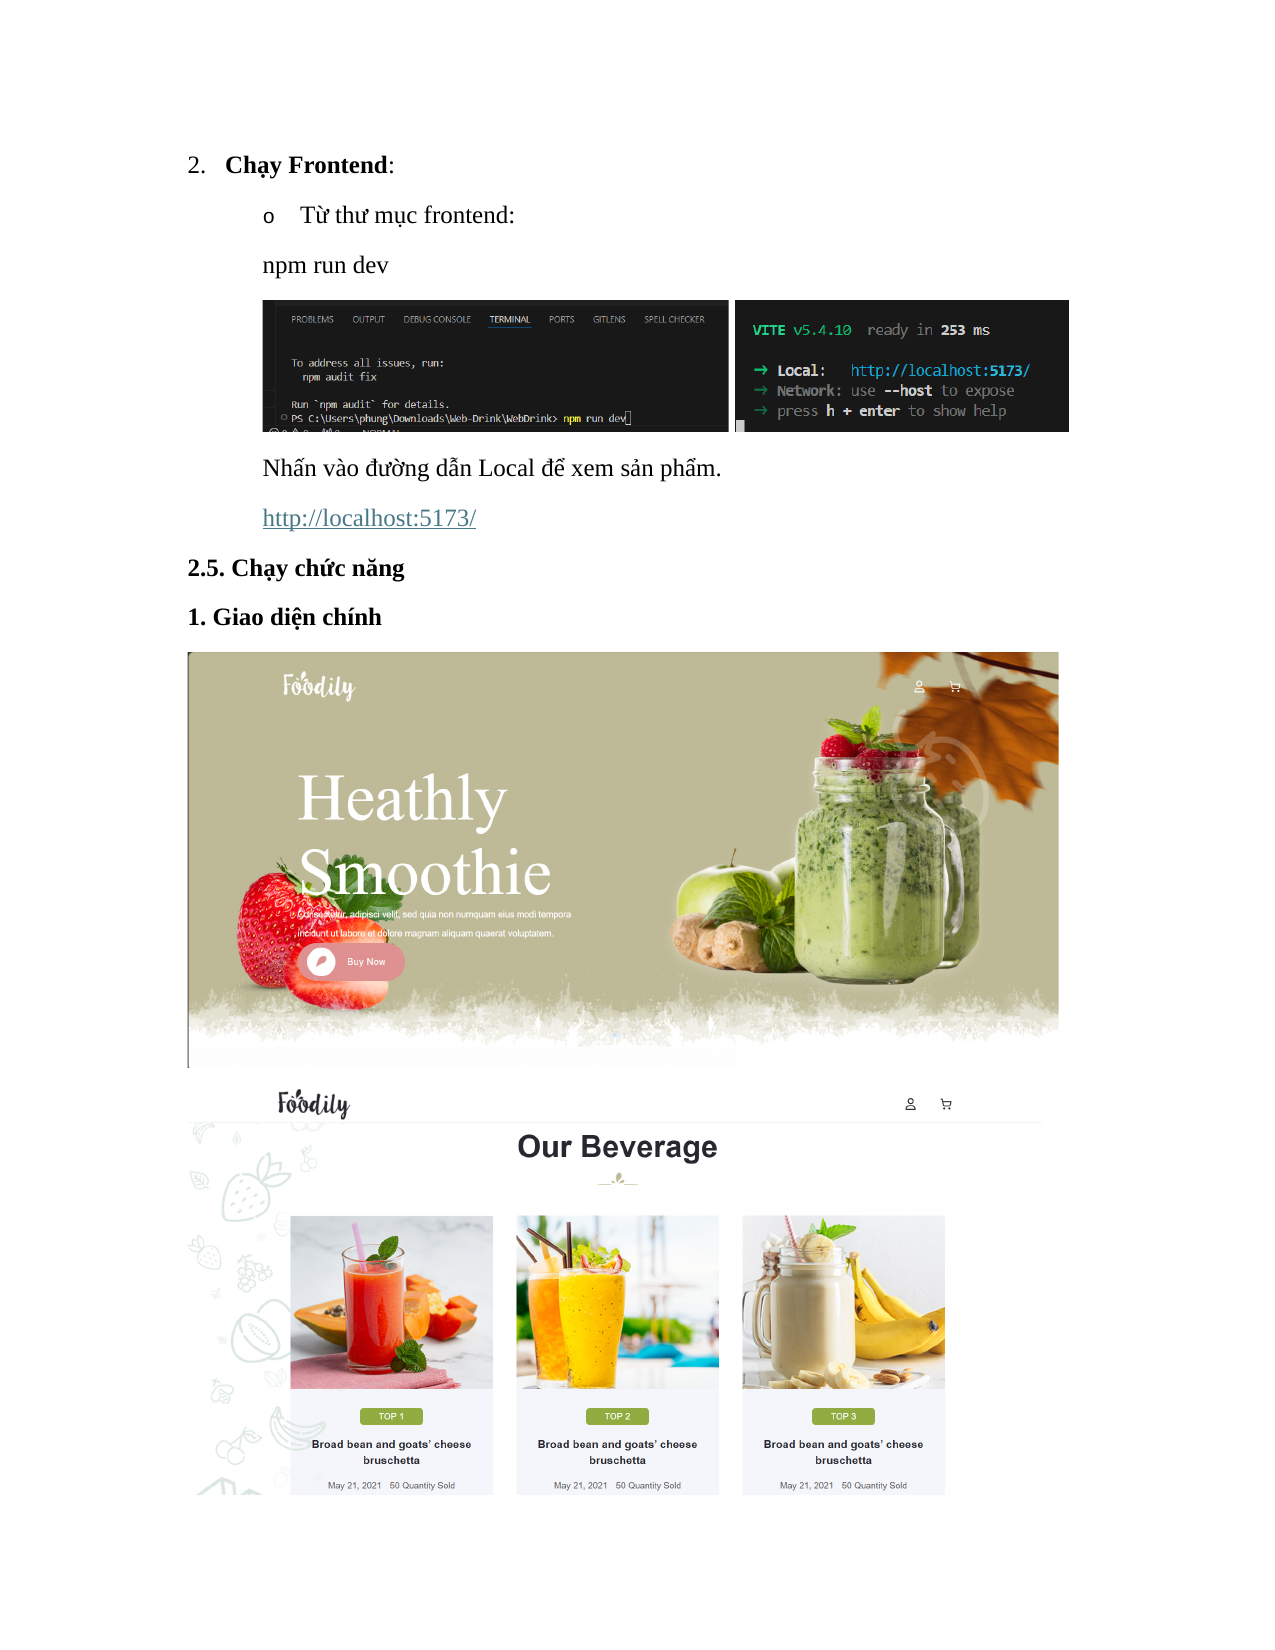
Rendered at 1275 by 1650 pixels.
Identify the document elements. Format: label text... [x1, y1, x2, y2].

picture [187, 652, 1059, 1068]
list Từ thư mục frontend: [262, 200, 1125, 229]
text 2.5. Chạy chức năng [187, 553, 1125, 581]
picture [187, 1089, 1043, 1495]
picture [262, 300, 729, 432]
text npm run dev [225, 250, 1125, 279]
text http://localhost:5173/ [225, 503, 1125, 532]
picture [735, 300, 1069, 432]
text Nhấn vào đường dẫn Local để xem sản phẩm. [225, 453, 1125, 482]
text 1. Giao diện chính [187, 602, 1125, 631]
list Chạy Frontend: [187, 150, 1125, 179]
